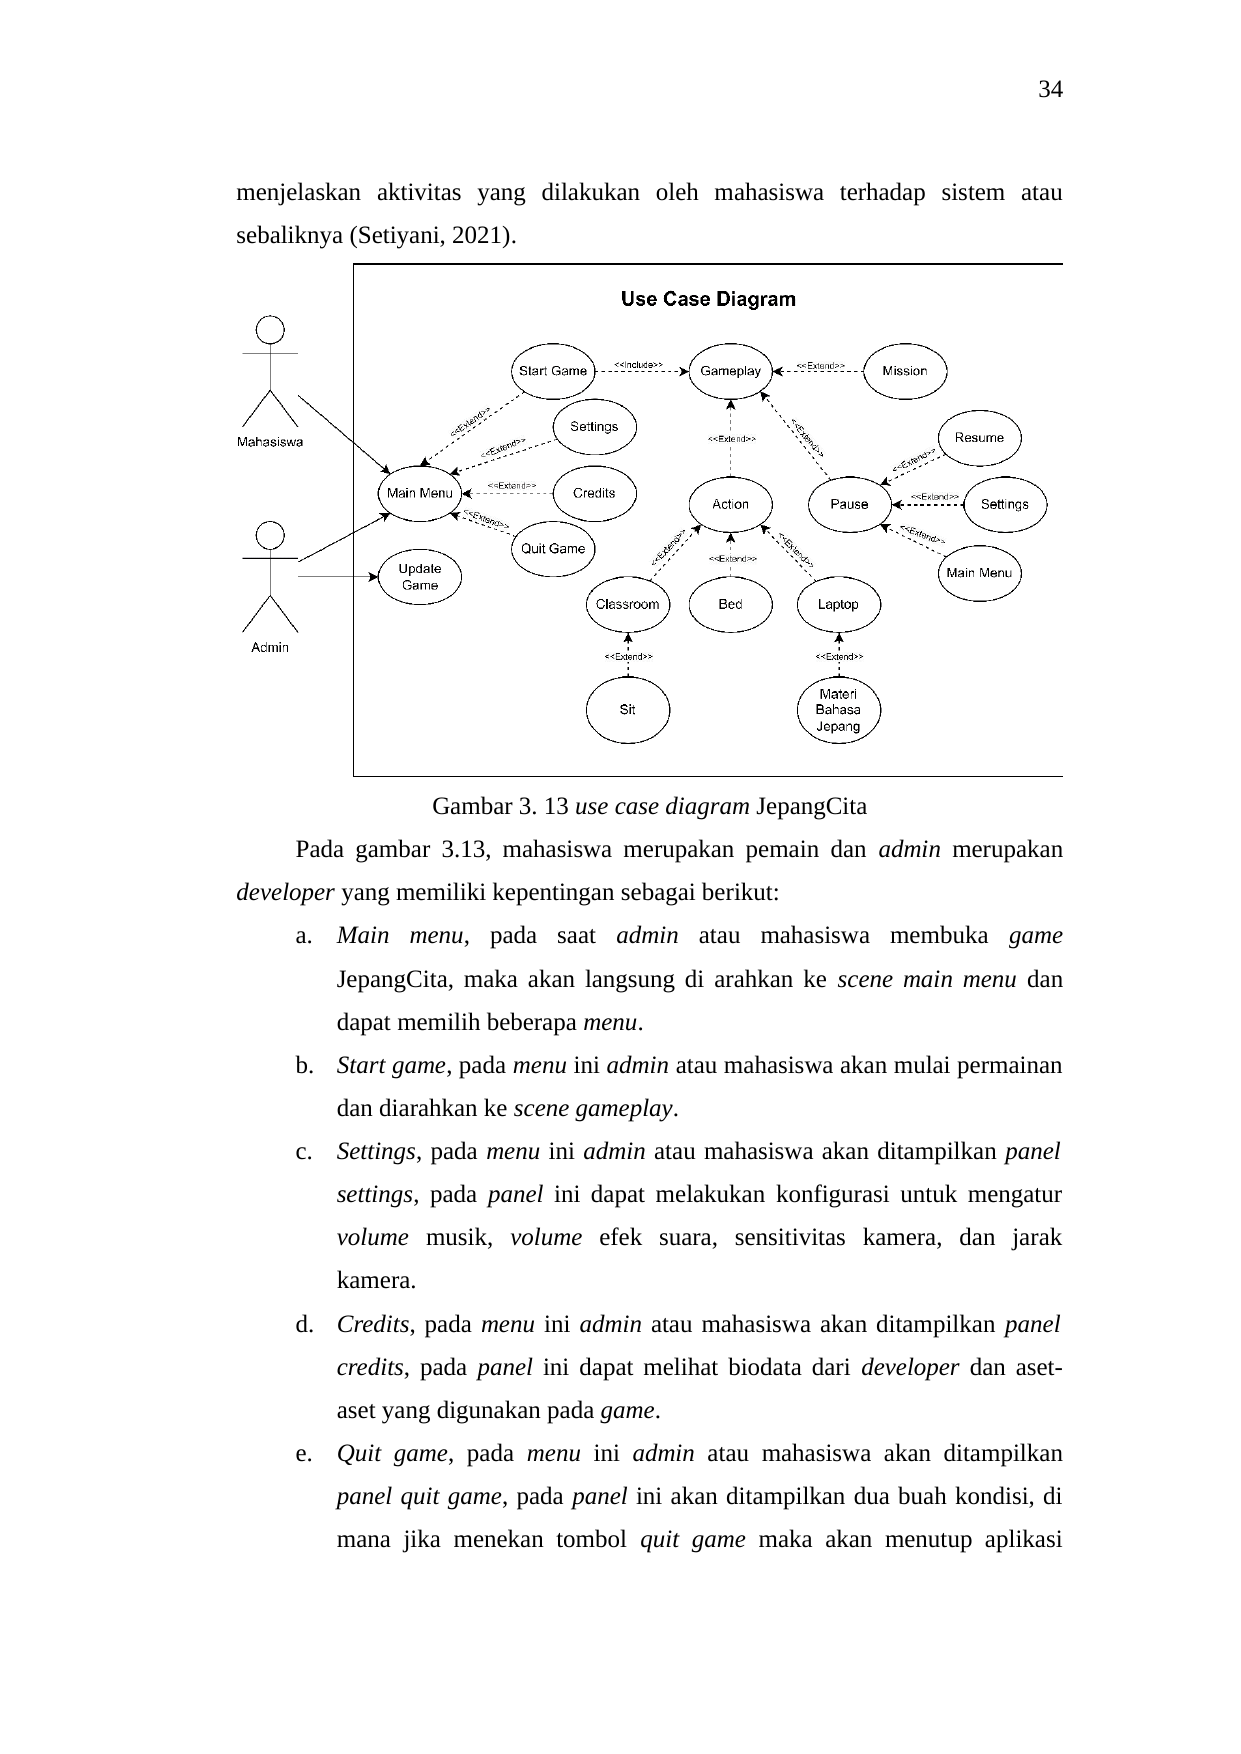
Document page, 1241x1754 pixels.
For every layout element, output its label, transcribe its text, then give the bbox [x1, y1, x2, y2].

list Settings, pada menu ini admin atau mahasiswa akan ditampilkan panel settings, pada panel ini dapat melakukan konfigurasi untuk mengatur volume musik, volume efek suara, sensitivitas kamera, dan jarak kamera. [295, 1136, 1063, 1294]
text Pada gambar 3.13, mahasiswa merupakan pemain dan admin merupakan developer yang memiliki kepentingan sebagai berikut: [236, 834, 1063, 906]
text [236, 177, 1063, 249]
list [295, 1438, 1063, 1553]
list Start game, pada menu ini admin atau mahasiswa akan mulai permainan dan diarahkan ke scene gameplay. [295, 1050, 1063, 1122]
list Main menu, pada saat admin atau mahasiswa membuka game JepangCita, maka akan langsung di arahkan ke scene main menu dan dapat memilih beberapa menu. [295, 921, 1063, 1036]
text Gambar 3. 13 use case diagram JepangCita [236, 791, 1063, 820]
picture [236, 263, 1063, 777]
list Credits, pada menu ini admin atau mahasiswa akan ditampilkan panel credits, pada panel ini dapat melihat biodata dari developer dan aset-aset yang digunakan pada game. [295, 1309, 1063, 1424]
